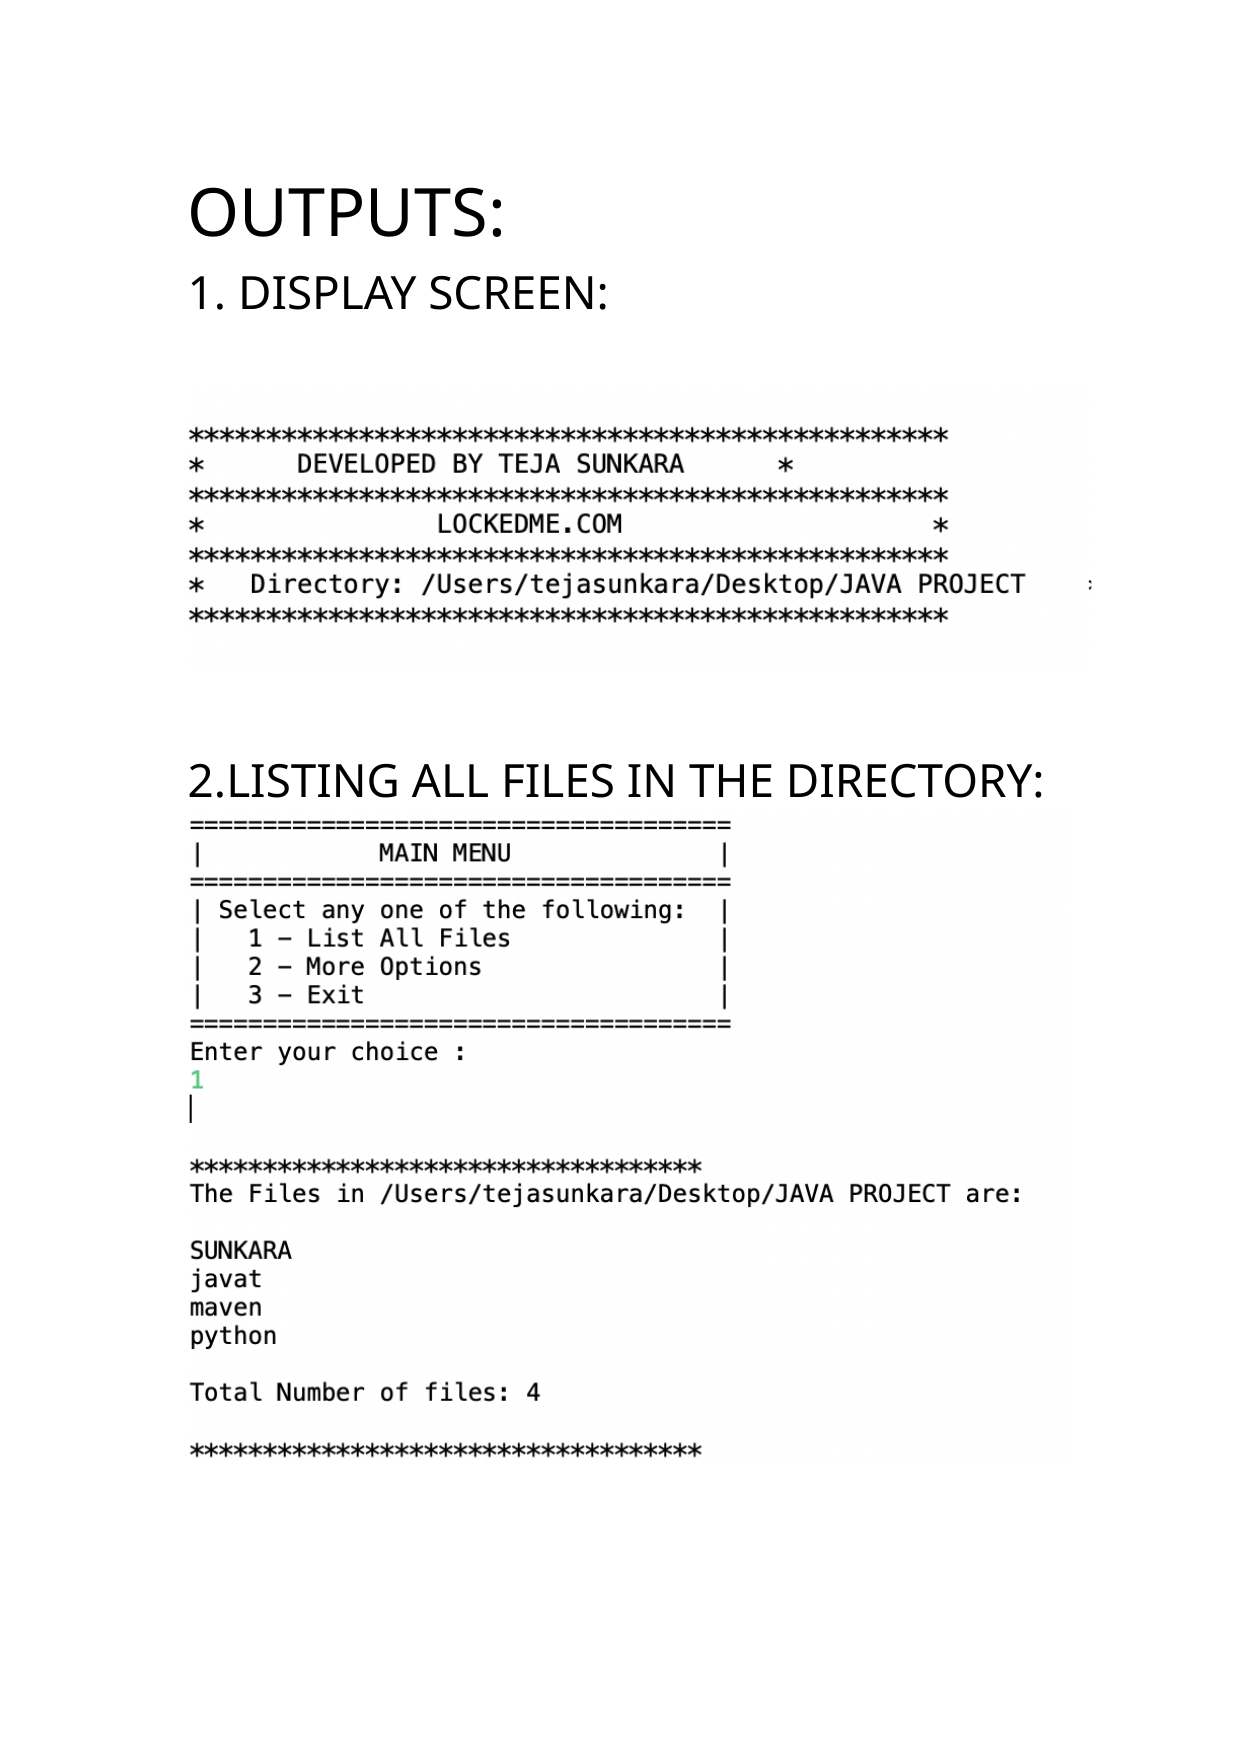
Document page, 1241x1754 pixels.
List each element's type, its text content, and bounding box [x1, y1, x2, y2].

list DISPLAY SCREEN: [187, 259, 1053, 324]
list LISTING ALL FILES IN THE DIRECTORY: [187, 747, 1053, 812]
text OUTPUTS: [187, 162, 1053, 259]
picture [187, 389, 1092, 668]
picture [187, 812, 1072, 1466]
